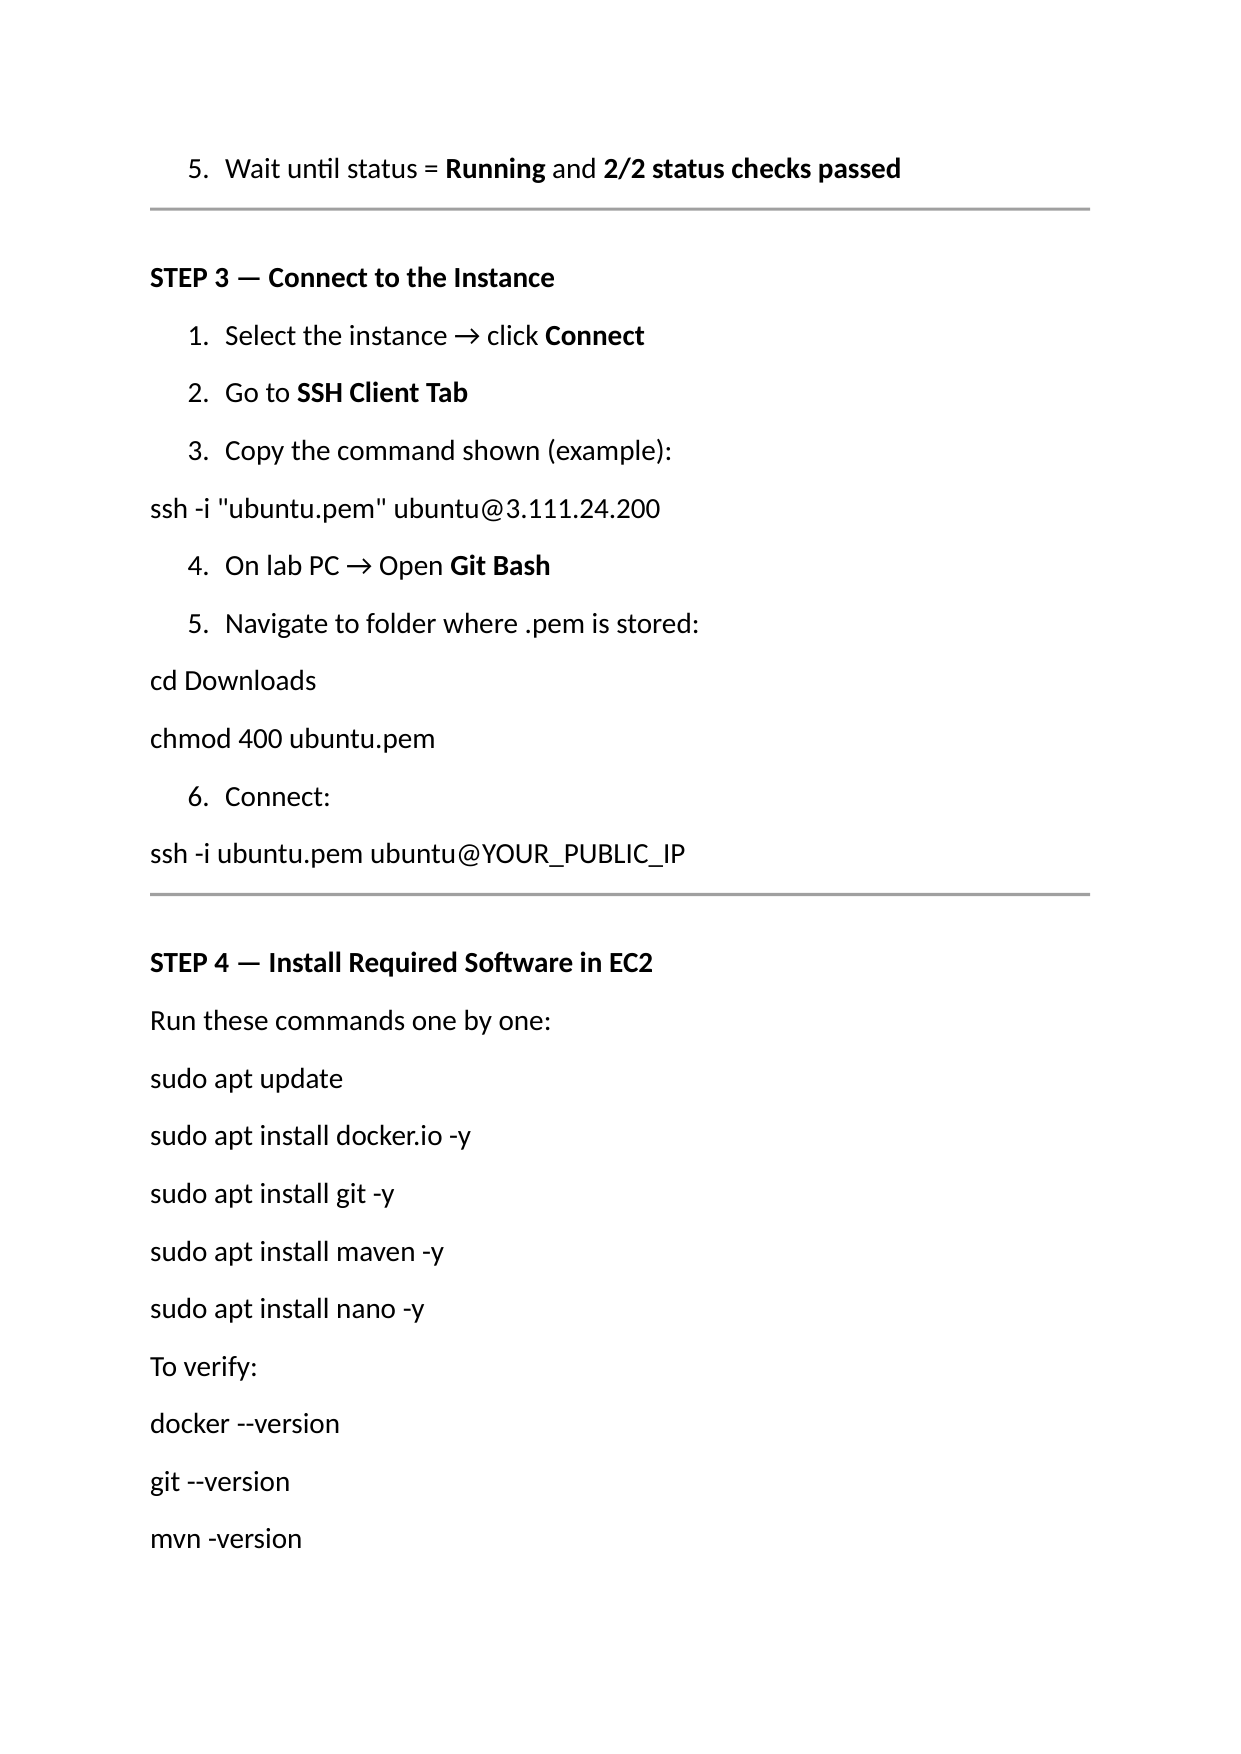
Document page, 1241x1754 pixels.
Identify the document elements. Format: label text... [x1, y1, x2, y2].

text sudo apt install nano -y [150, 1290, 1090, 1326]
text sudo apt install docker.io -y [150, 1117, 1090, 1153]
text ssh -i ubuntu.pem ubuntu@YOUR_PUBLIC_IP [150, 835, 1090, 871]
text sudo apt install maven -y [150, 1233, 1090, 1268]
text ssh -i "ubuntu.pem" ubuntu@3.111.24.200 [150, 490, 1090, 525]
text cd Downloads [150, 662, 1090, 698]
list Navigate to folder where .pem is stored: [187, 605, 1090, 641]
text docker --version [150, 1405, 1090, 1441]
text chmod 400 ubuntu.pem [150, 720, 1090, 756]
text git --version [150, 1463, 1090, 1499]
text sudo apt install git -y [150, 1175, 1090, 1211]
list Select the instance → click Connect [187, 317, 1090, 352]
text Run these commands one by one: [150, 1002, 1090, 1038]
text mvn -version [150, 1521, 1090, 1556]
text STEP 3 — Connect to the Instance [150, 259, 1090, 295]
list On lab PC → Open Git Bash [187, 547, 1090, 583]
list Copy the command shown (example): [187, 432, 1090, 468]
text sudo apt update [150, 1060, 1090, 1095]
text To verify: [150, 1348, 1090, 1383]
text STEP 4 — Install Required Software in EC2 [150, 944, 1090, 980]
list Connect: [187, 778, 1090, 813]
list Wait until status = Running and 2/2 status checks passed [187, 150, 1090, 186]
list Go to SSH Client Tab [187, 374, 1090, 410]
